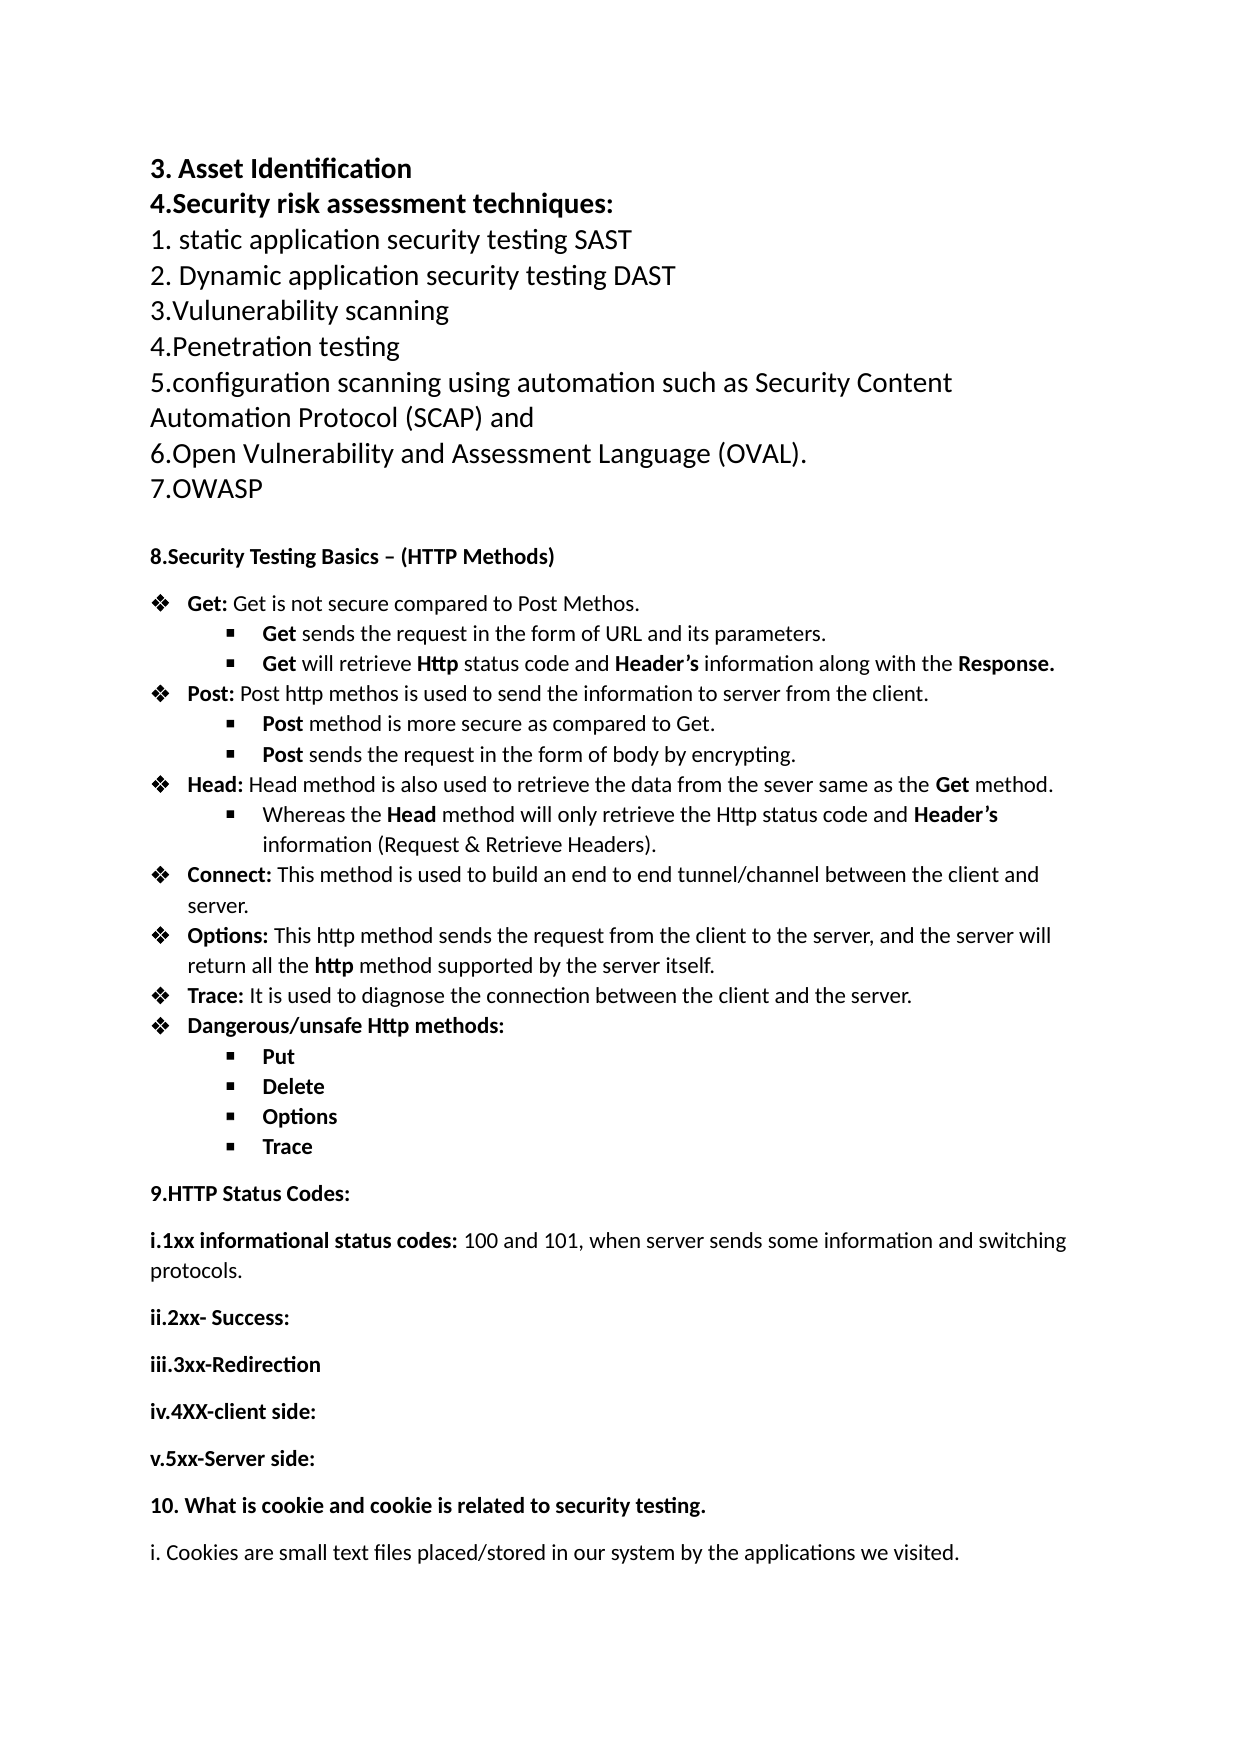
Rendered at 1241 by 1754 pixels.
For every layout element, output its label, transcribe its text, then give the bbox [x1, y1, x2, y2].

list Whereas the Head method will only retrieve the Http status code and Header’s information (Request & Retrieve Headers). [225, 800, 1090, 858]
text 4.Security risk assessment techniques: [150, 186, 1090, 221]
text iv.4XX-client side: [150, 1397, 1090, 1425]
list Options [225, 1102, 1090, 1130]
text 3.Vulunerability scanning [150, 292, 1090, 328]
text ii.2xx- Success: [150, 1303, 1090, 1331]
list Delete [225, 1072, 1090, 1100]
list Get will retrieve Http status code and Header’s information along with the Response. [225, 649, 1090, 677]
list Get: Get is not secure compared to Post Methos. [150, 589, 1090, 617]
text i.1xx informational status codes: 100 and 101, when server sends some information and switching protocols. [150, 1226, 1090, 1284]
text 2. Dynamic application security testing DAST [150, 257, 1090, 292]
text 6.Open Vulnerability and Assessment Language (OVAL). [150, 435, 1090, 471]
list Connect: This method is used to build an end to end tunnel/channel between the client and server. [150, 861, 1090, 919]
text 4.Penetration testing [150, 328, 1090, 364]
text iii.3xx-Redirection [150, 1350, 1090, 1378]
list Get sends the request in the form of URL and its parameters. [225, 619, 1090, 647]
text 5.configuration scanning using automation such as Security Content Automation Protocol (SCAP) and [150, 364, 1090, 435]
list Put [225, 1042, 1090, 1070]
text 1. static application security testing SAST [150, 221, 1090, 257]
text 8.Security Testing Basics – (HTTP Methods) [150, 542, 1090, 570]
text 7.OWASP [150, 471, 1090, 506]
list Trace: It is used to diagnose the connection between the client and the server. [150, 981, 1090, 1009]
list Trace [225, 1132, 1090, 1161]
list Post method is more secure as compared to Get. [225, 709, 1090, 738]
text v.5xx-Server side: [150, 1444, 1090, 1472]
text 9.HTTP Status Codes: [150, 1179, 1090, 1207]
list Post sends the request in the form of body by encrypting. [225, 740, 1090, 768]
text 3. Asset Identification [150, 150, 1090, 186]
list Dangerous/unsafe Http methods: [150, 1012, 1090, 1040]
list Options: This http method sends the request from the client to the server, and the server will return all the http method supported by the server itself. [150, 921, 1090, 979]
text i. Cookies are small text files placed/stored in our system by the applications we visited. [150, 1538, 1090, 1566]
list Head: Head method is also used to retrieve the data from the sever same as the Get method. [150, 770, 1090, 798]
text 10. What is cookie and cookie is related to security testing. [150, 1491, 1090, 1519]
list Post: Post http methos is used to send the information to server from the client. [150, 679, 1090, 707]
